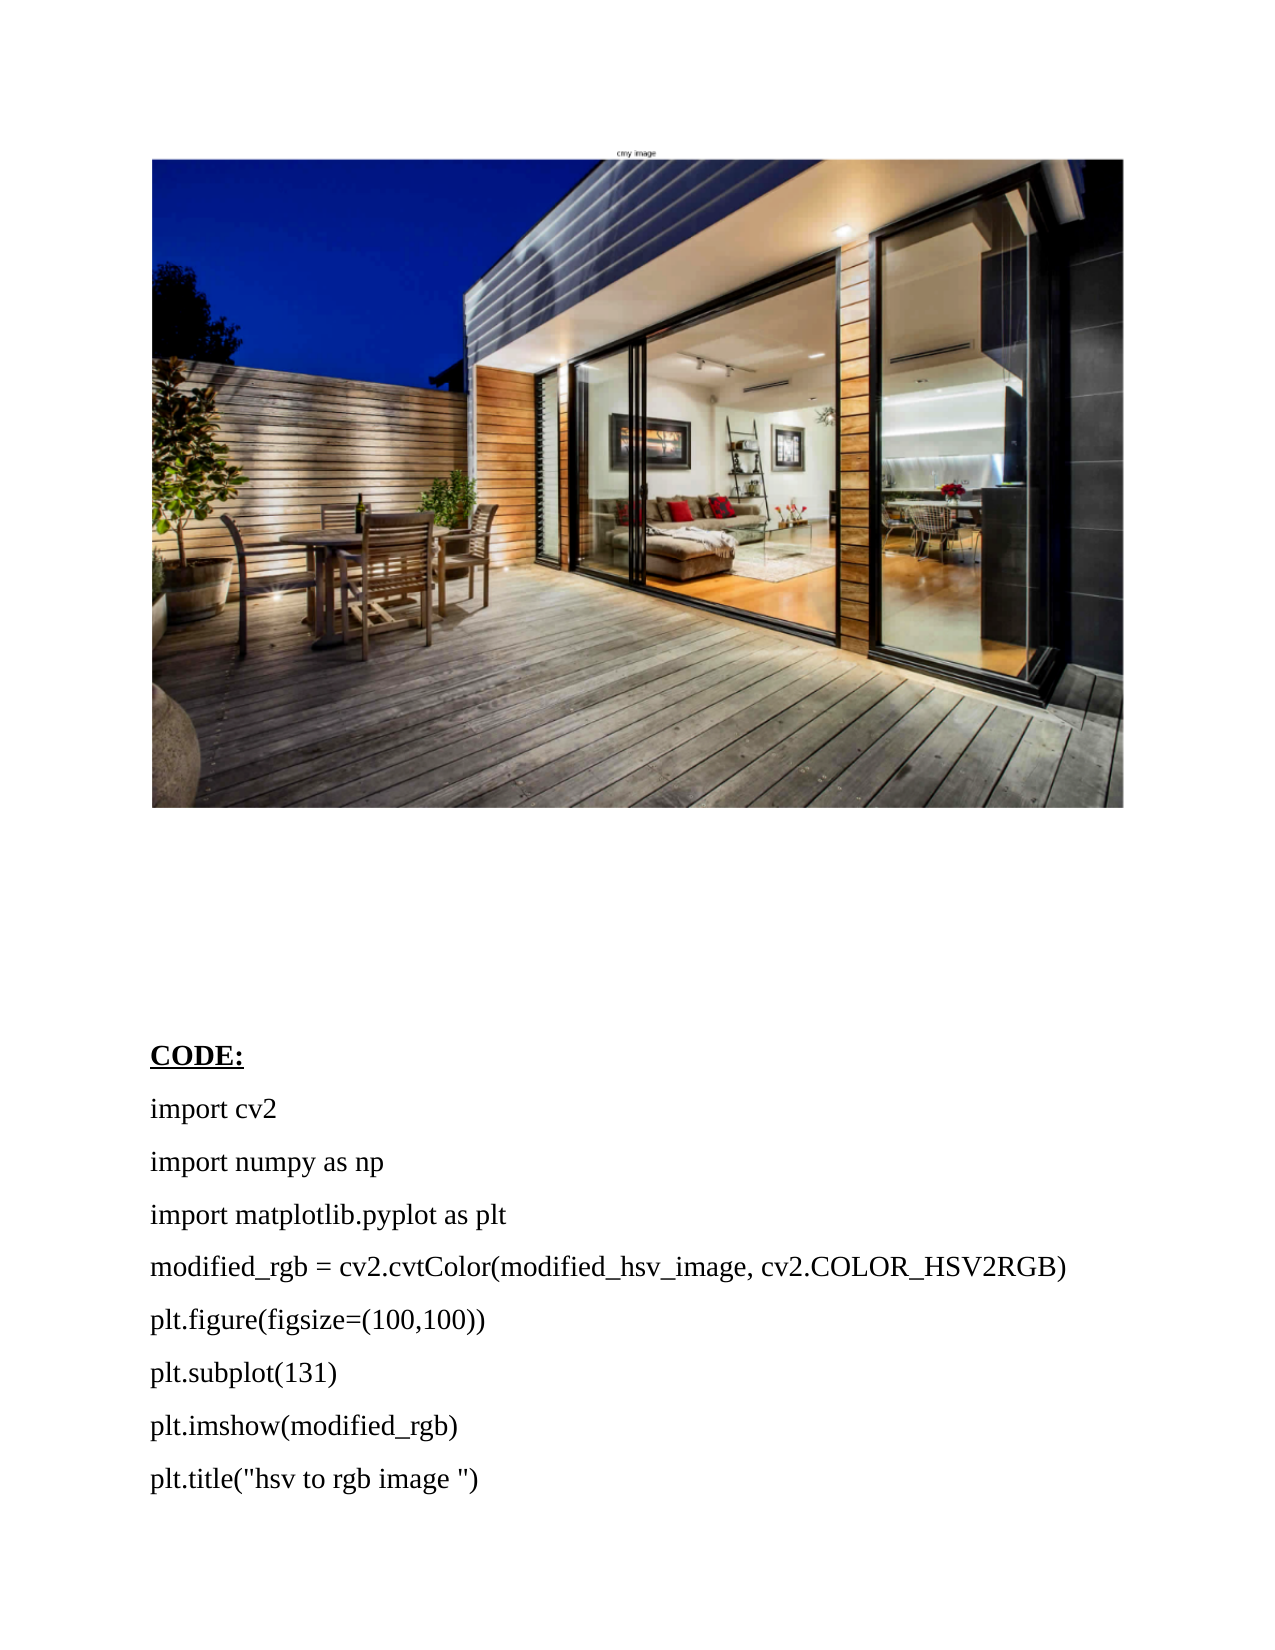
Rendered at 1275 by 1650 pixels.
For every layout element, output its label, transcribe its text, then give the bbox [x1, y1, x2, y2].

text import cv2 [150, 1091, 1125, 1125]
picture [150, 150, 1125, 809]
text plt.figure(figsize=(100,100)) [150, 1302, 1125, 1336]
text import numpy as np [150, 1144, 1125, 1177]
text CODE: [150, 1038, 1125, 1072]
text plt.imshow(modified_rgb) [150, 1408, 1125, 1442]
text plt.title("hsv to rgb image ") [150, 1461, 1125, 1494]
text plt.subplot(131) [150, 1355, 1125, 1389]
text modified_rgb = cv2.cvtColor(modified_hsv_image, cv2.COLOR_HSV2RGB) [150, 1249, 1125, 1283]
text import matplotlib.pyplot as plt [150, 1197, 1125, 1230]
